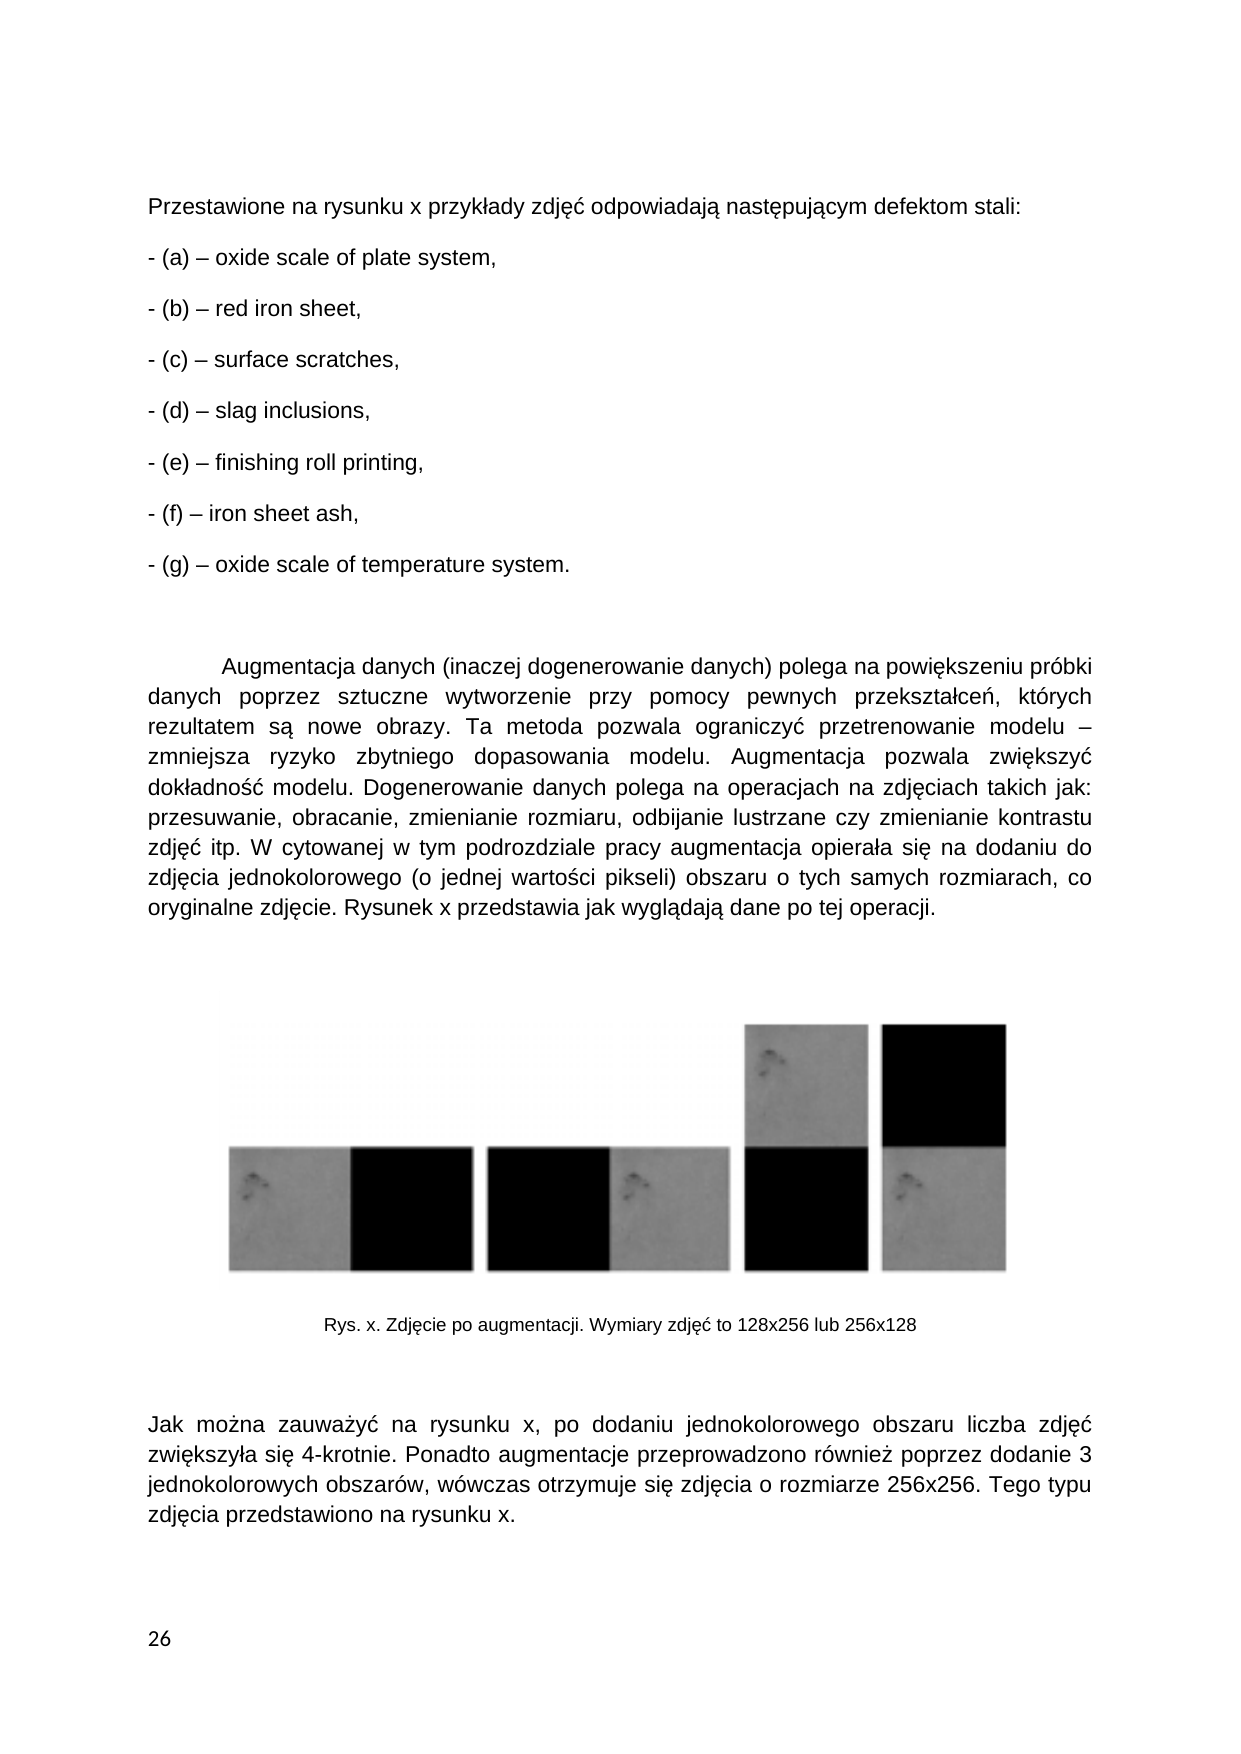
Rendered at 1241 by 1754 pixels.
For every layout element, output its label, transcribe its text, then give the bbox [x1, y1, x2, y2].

text - (c) – surface scratches, [148, 346, 1093, 373]
text - (b) – red iron sheet, [148, 295, 1093, 322]
text - (e) – finishing roll printing, [148, 448, 1093, 475]
text Przestawione na rysunku x przykłady zdjęć odpowiadają następującym defektom stali: [148, 193, 1093, 219]
text Jak można zauważyć na rysunku x, po dodaniu jednokolorowego obszaru liczba zdjęć zwiększyła się 4-krotnie. Ponadto augmentacje przeprowadzono również poprzez dodanie 3 jednokolorowych obszarów, wówczas otrzymuje się zdjęcia o rozmiarze 256x256. Tego typu zdjęcia przedstawiono na rysunku x. [148, 1411, 1093, 1528]
text - (f) – iron sheet ash, [148, 499, 1093, 526]
picture [218, 991, 1023, 1290]
text - (a) – oxide scale of plate system, [148, 244, 1093, 271]
text - (g) – oxide scale of temperature system. [148, 551, 1093, 577]
text - (d) – slag inclusions, [148, 397, 1093, 424]
text Augmentacja danych (inaczej dogenerowanie danych) polega na powiększeniu próbki danych poprzez sztuczne wytworzenie przy pomocy pewnych przekształceń, których rezultatem są nowe obrazy. Ta metoda pozwala ograniczyć przetrenowanie modelu – zmniejsza ryzyko zbytniego dopasowania modelu. Augmentacja pozwala zwiększyć dokładność modelu. Dogenerowanie danych polega na operacjach na zdjęciach takich jak: przesuwanie, obracanie, zmienianie rozmiaru, odbijanie lustrzane czy zmienianie kontrastu zdjęć itp. W cytowanej w tym podrozdziale pracy augmentacja opierała się na dodaniu do zdjęcia jednokolorowego (o jednej wartości pikseli) obszaru o tych samych rozmiarach, co oryginalne zdjęcie. Rysunek x przedstawia jak wyglądają dane po tej operacji. [148, 653, 1093, 921]
text Rys. x. Zdjęcie po augmentacji. Wymiary zdjęć to 128x256 lub 256x128 [148, 1314, 1093, 1336]
